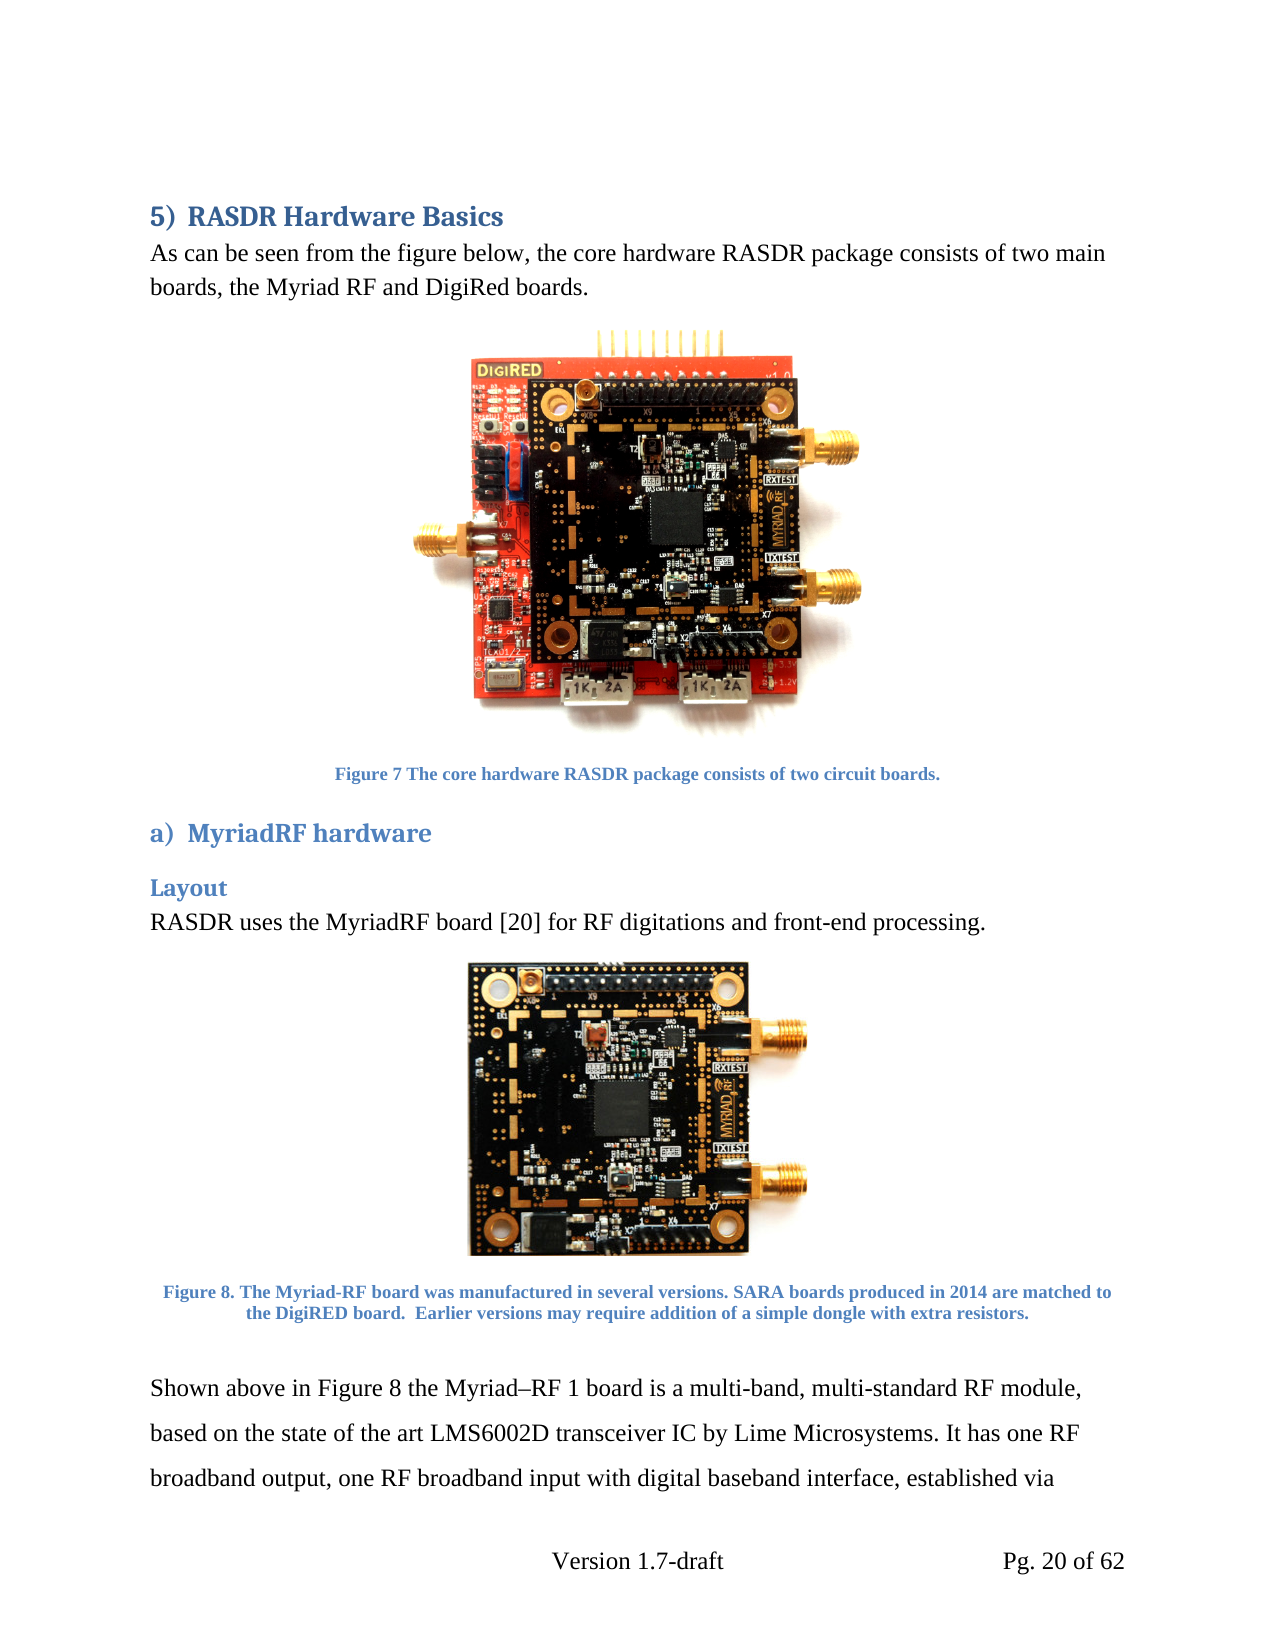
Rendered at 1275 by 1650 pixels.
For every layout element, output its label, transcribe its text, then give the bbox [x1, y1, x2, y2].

text As can be seen from the figure below, the core hardware RASDR package consists of two main boards, the Myriad RF and DigiRed boards. [150, 238, 1125, 300]
text Figure 8. The Myriad-RF board was manufactured in several versions. SARA boards produced in 2014 are matched to the DigiRED board. Earlier versions may require addition of a simple dongle with extra resistors. [150, 1281, 1125, 1324]
picture [467, 961, 808, 1256]
picture [405, 325, 870, 738]
text RASDR uses the MyriadRF board for RF digitations and front-end processing. [150, 907, 1125, 936]
subtitle RASDR Hardware Basics [150, 200, 1125, 233]
subtitle MyriadRF hardware [150, 818, 1125, 849]
subtitle Layout [150, 874, 1125, 903]
text Figure 7 The core hardware RASDR package consists of two circuit boards. [150, 763, 1125, 784]
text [150, 1357, 1125, 1492]
